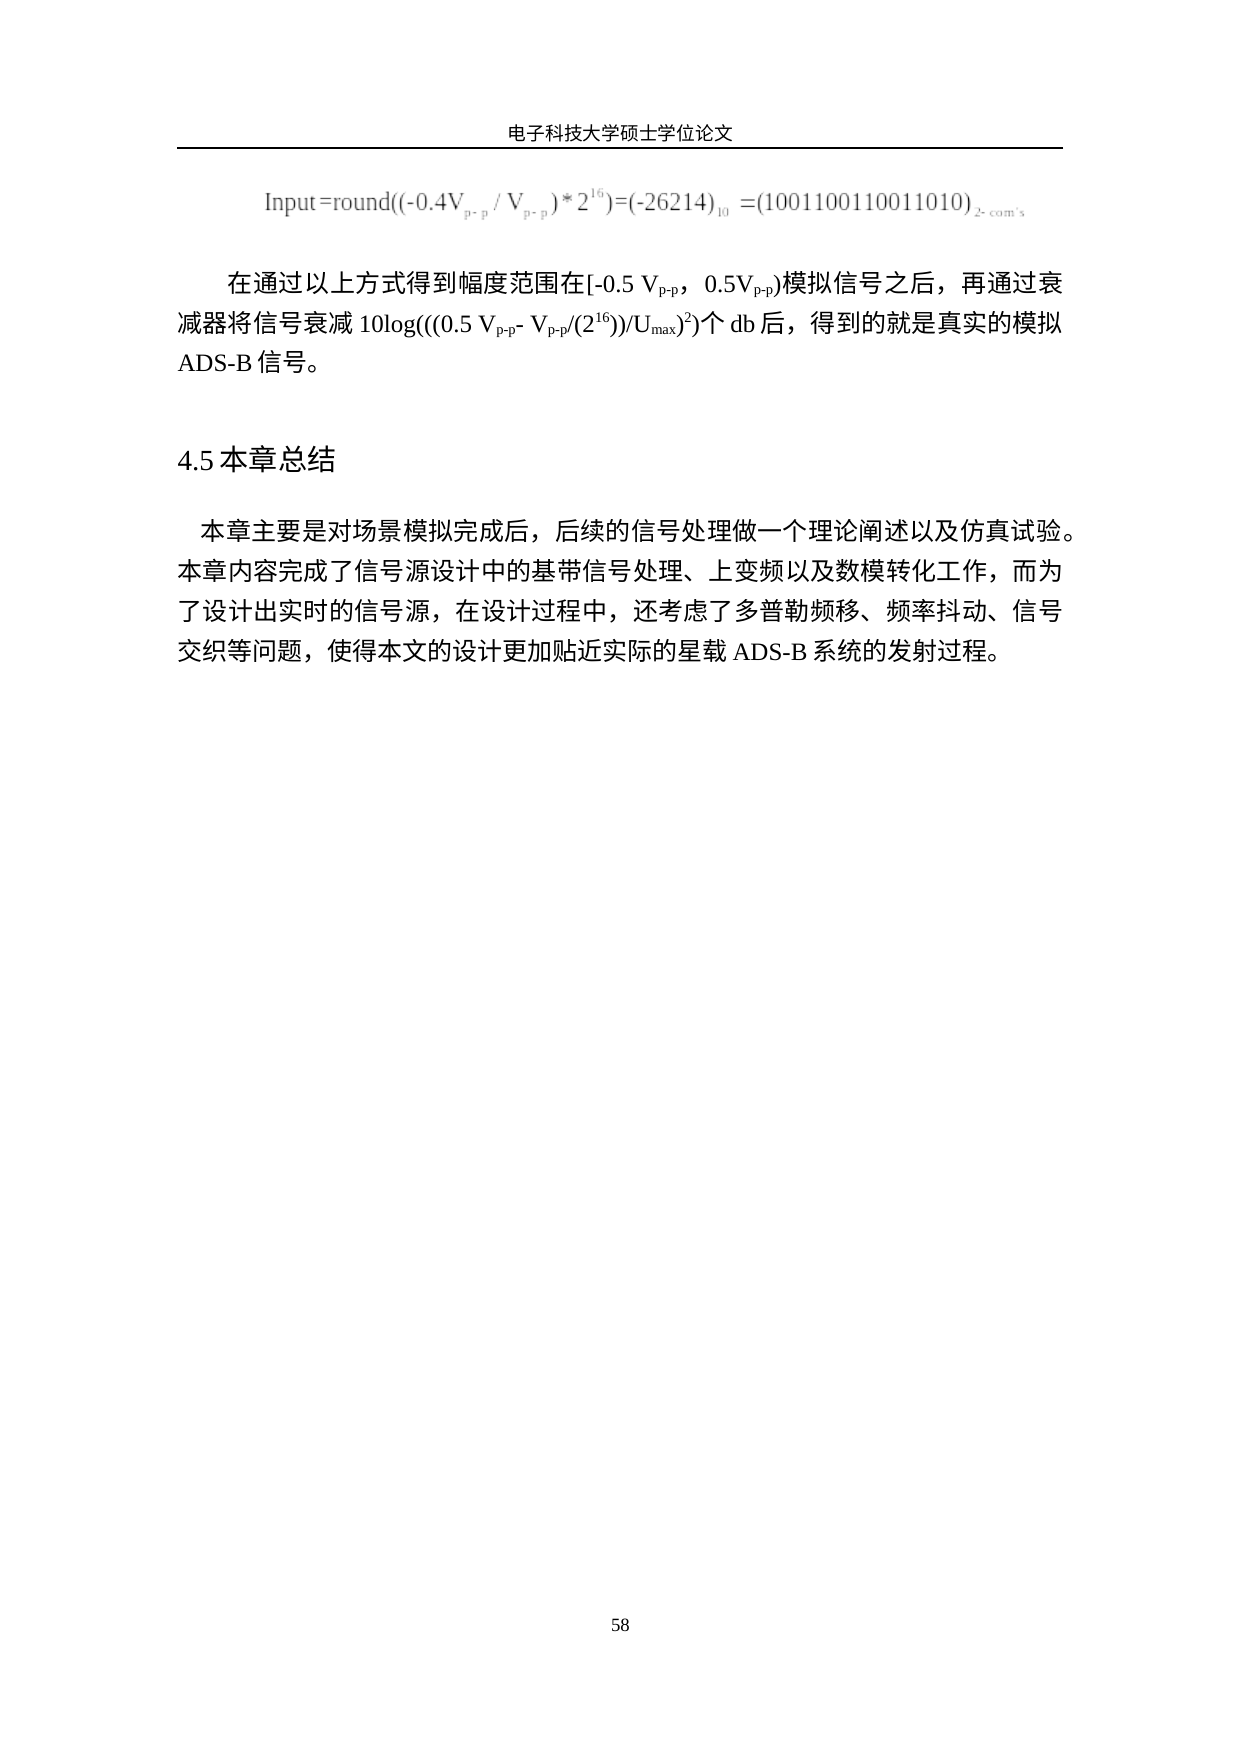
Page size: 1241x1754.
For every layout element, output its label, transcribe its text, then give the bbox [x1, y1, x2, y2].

text 在通过以上方式得到幅度范围在[-0.5 Vp-p，0.5Vp-p)模拟信号之后，再通过衰减器将信号衰减10log(((0.5 Vp-p- Vp-p/(216))/Umax)2)个db后，得到的就是真实的模拟ADS-B信号。 [177, 262, 1063, 381]
text 本章主要是对场景模拟完成后，后续的信号处理做一个理论阐述以及仿真试验。本章内容完成了信号源设计中的基带信号处理、上变频以及数模转化工作，而为了设计出实时的信号源，在设计过程中，还考虑了多普勒频移、频率抖动、信号交织等问题，使得本文的设计更加贴近实际的星载ADS-B系统的发射过程。 [177, 510, 1063, 669]
text 4.5本章总结 [177, 418, 1063, 498]
